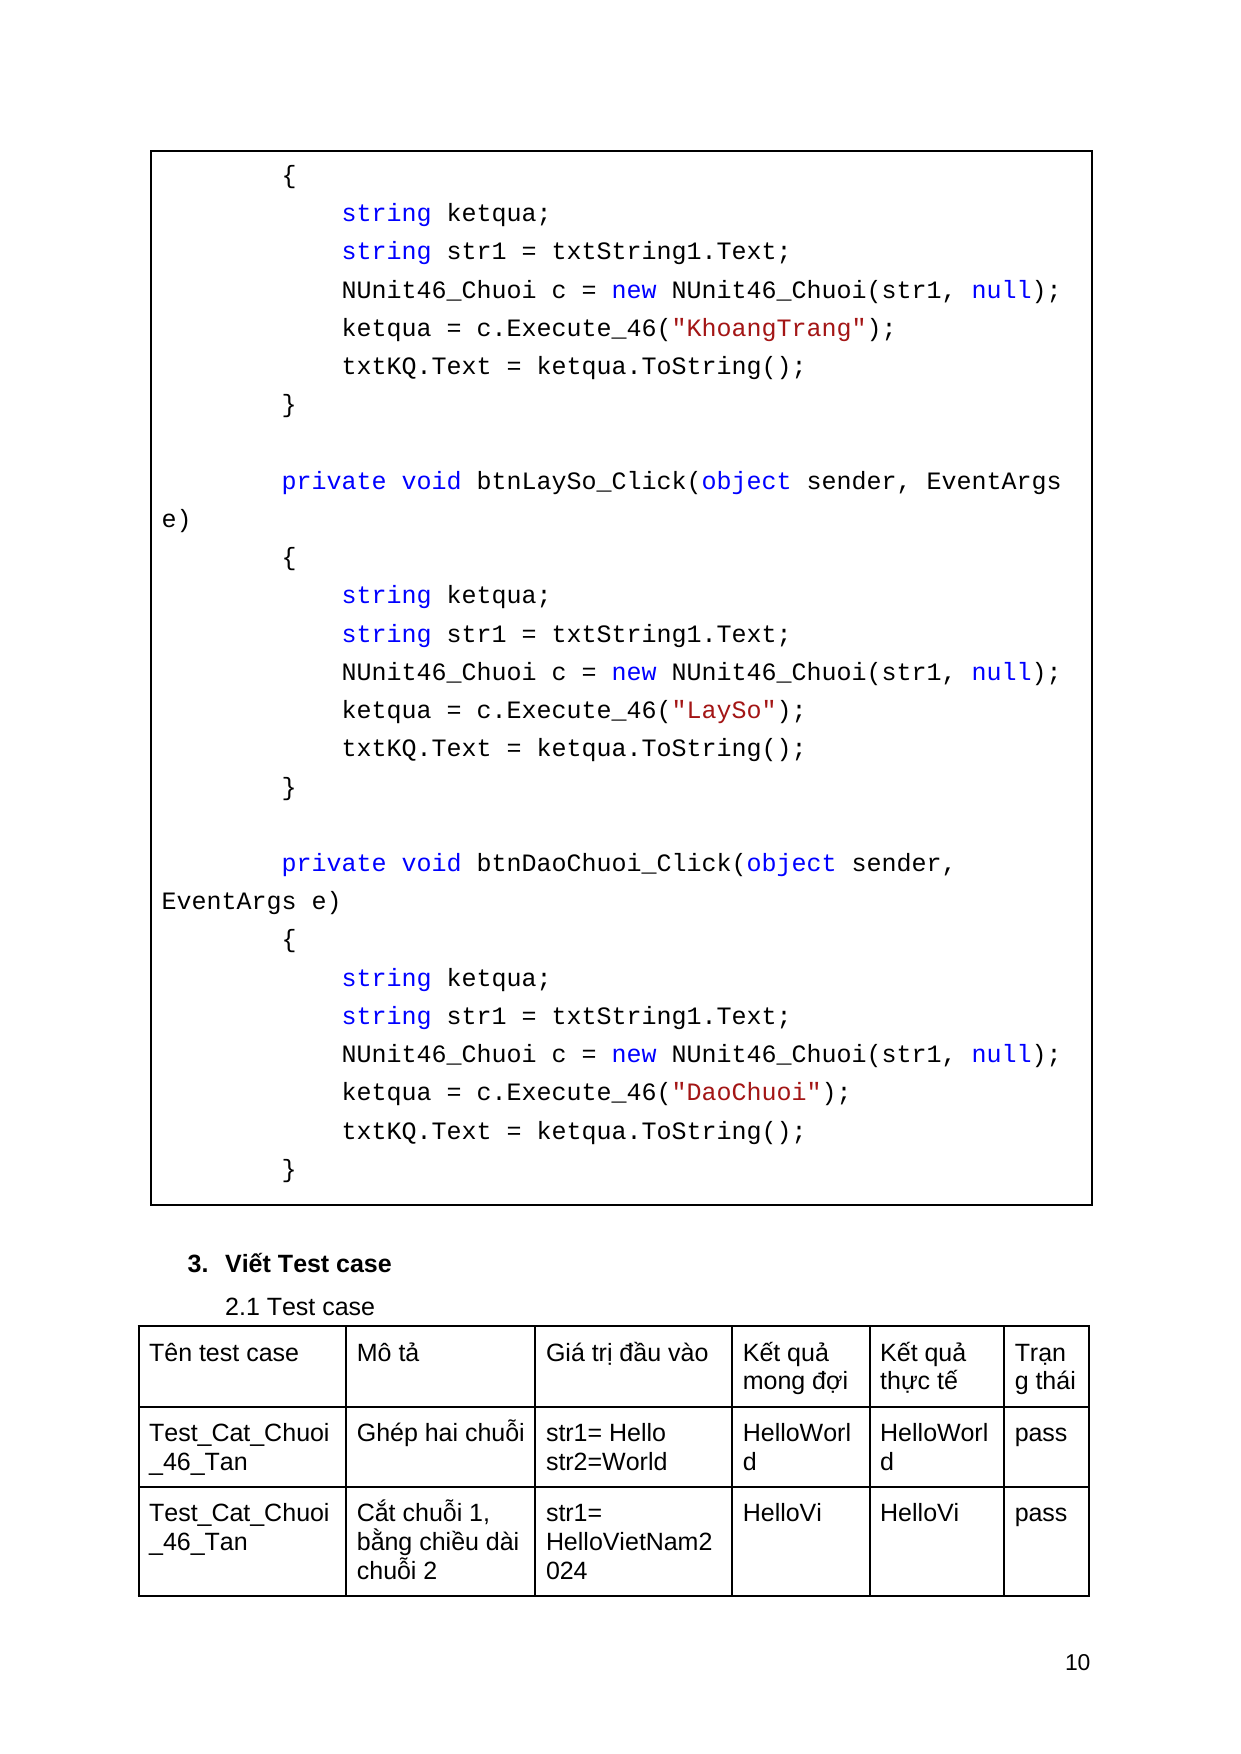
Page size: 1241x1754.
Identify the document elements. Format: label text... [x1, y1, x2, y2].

table_header Kết quả mong đợi [733, 1327, 869, 1406]
table_header Kết quả thực tế [871, 1327, 1003, 1406]
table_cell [140, 1488, 345, 1595]
table_cell Ghép hai chuỗi [347, 1408, 534, 1486]
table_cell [347, 1488, 534, 1595]
table_cell pass [1005, 1408, 1088, 1486]
table_cell HelloVi [871, 1488, 1003, 1595]
table_cell str1= Hello str2=World [536, 1408, 731, 1486]
table_cell HelloWorld [733, 1408, 869, 1486]
table_header Tên test case [140, 1327, 345, 1406]
table_header Trạng thái [1005, 1327, 1088, 1406]
table_cell Test_Cat_Chuoi_46_Tan [140, 1408, 345, 1486]
table_cell HelloWorld [871, 1408, 1003, 1486]
table_cell HelloVi [733, 1488, 869, 1595]
table_cell pass [1005, 1488, 1088, 1595]
subtitle 2.1 Test case [150, 1292, 1090, 1321]
table_header Giá trị đầu vào [536, 1327, 731, 1406]
subtitle Viết Test case [187, 1249, 1090, 1278]
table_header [152, 152, 1091, 1204]
table_header Mô tả [347, 1327, 534, 1406]
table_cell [536, 1488, 731, 1595]
